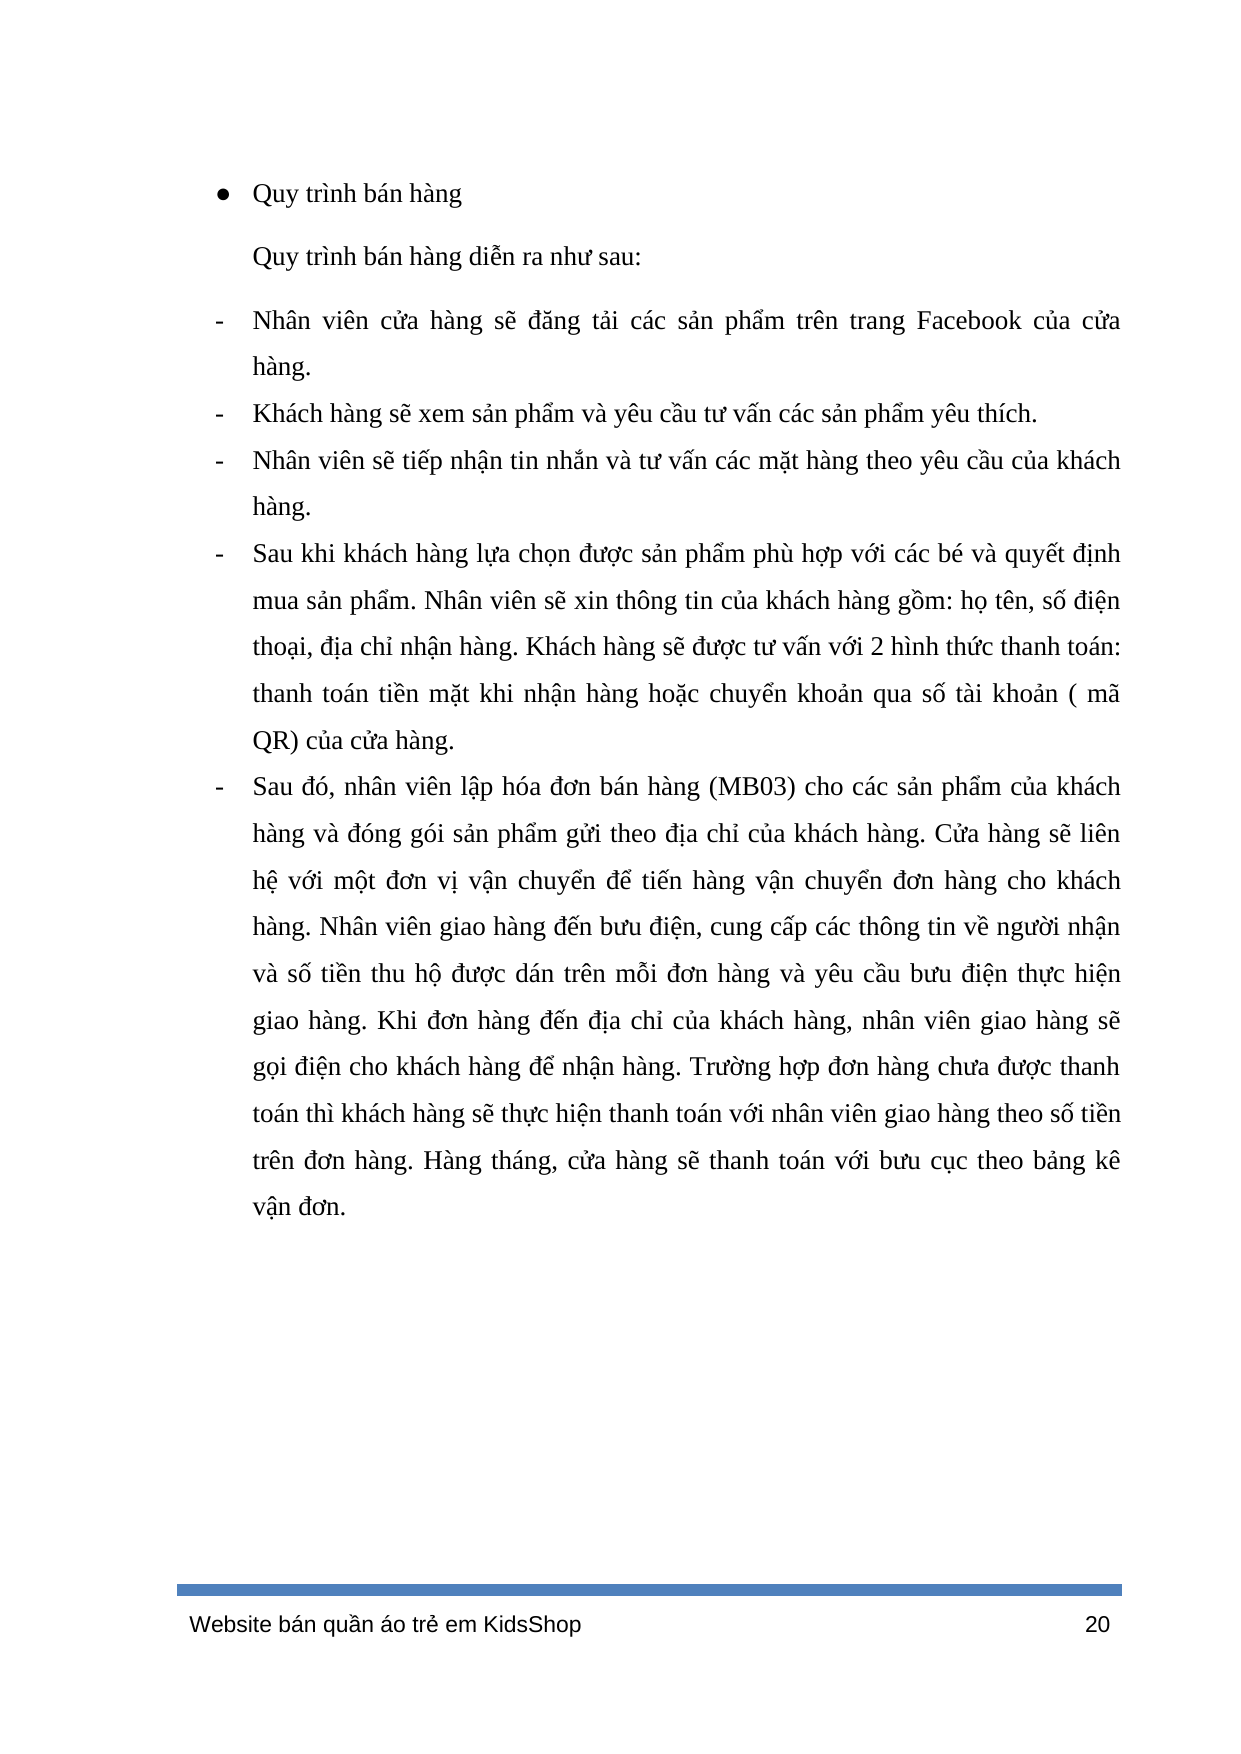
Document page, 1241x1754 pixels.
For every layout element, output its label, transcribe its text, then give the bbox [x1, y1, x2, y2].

list Sau đó, nhân viên lập hóa đơn bán hàng (MB03) cho các sản phẩm của khách hàng và đóng gói sản phẩm gửi theo địa chỉ của khách hàng. Cửa hàng sẽ liên hệ với một đơn vị vận chuyển để tiến hàng vận chuyển đơn hàng cho khách hàng. Nhân viên giao hàng đến bưu điện, cung cấp các thông tin về người nhận và số tiền thu hộ được dán trên mỗi đơn hàng và yêu cầu bưu điện thực hiện giao hàng. Khi đơn hàng đến địa chỉ của khách hàng, nhân viên giao hàng sẽ gọi điện cho khách hàng để nhận hàng. Trường hợp đơn hàng chưa được thanh toán thì khách hàng sẽ thực hiện thanh toán với nhân viên giao hàng theo số tiền trên đơn hàng. Hàng tháng, cửa hàng sẽ thanh toán với bưu cục theo bảng kê vận đơn. [215, 771, 1122, 1222]
text Quy trình bán hàng diễn ra như sau: [252, 241, 1122, 272]
list Khách hàng sẽ xem sản phẩm và yêu cầu tư vấn các sản phẩm yêu thích. [215, 397, 1122, 428]
list Nhân viên sẽ tiếp nhận tin nhắn và tư vấn các mặt hàng theo yêu cầu của khách hàng. [215, 444, 1122, 522]
list Nhân viên cửa hàng sẽ đăng tải các sản phẩm trên trang Facebook của cửa hàng. [215, 304, 1122, 382]
list Sau khi khách hàng lựa chọn được sản phẩm phù hợp với các bé và quyết định mua sản phẩm. Nhân viên sẽ xin thông tin của khách hàng gồm: họ tên, số điện thoại, địa chỉ nhận hàng. Khách hàng sẽ được tư vấn với 2 hình thức thanh toán: thanh toán tiền mặt khi nhận hàng hoặc chuyển khoản qua số tài khoản ( mã QR) của cửa hàng. [215, 537, 1122, 755]
list Quy trình bán hàng [215, 177, 1122, 208]
